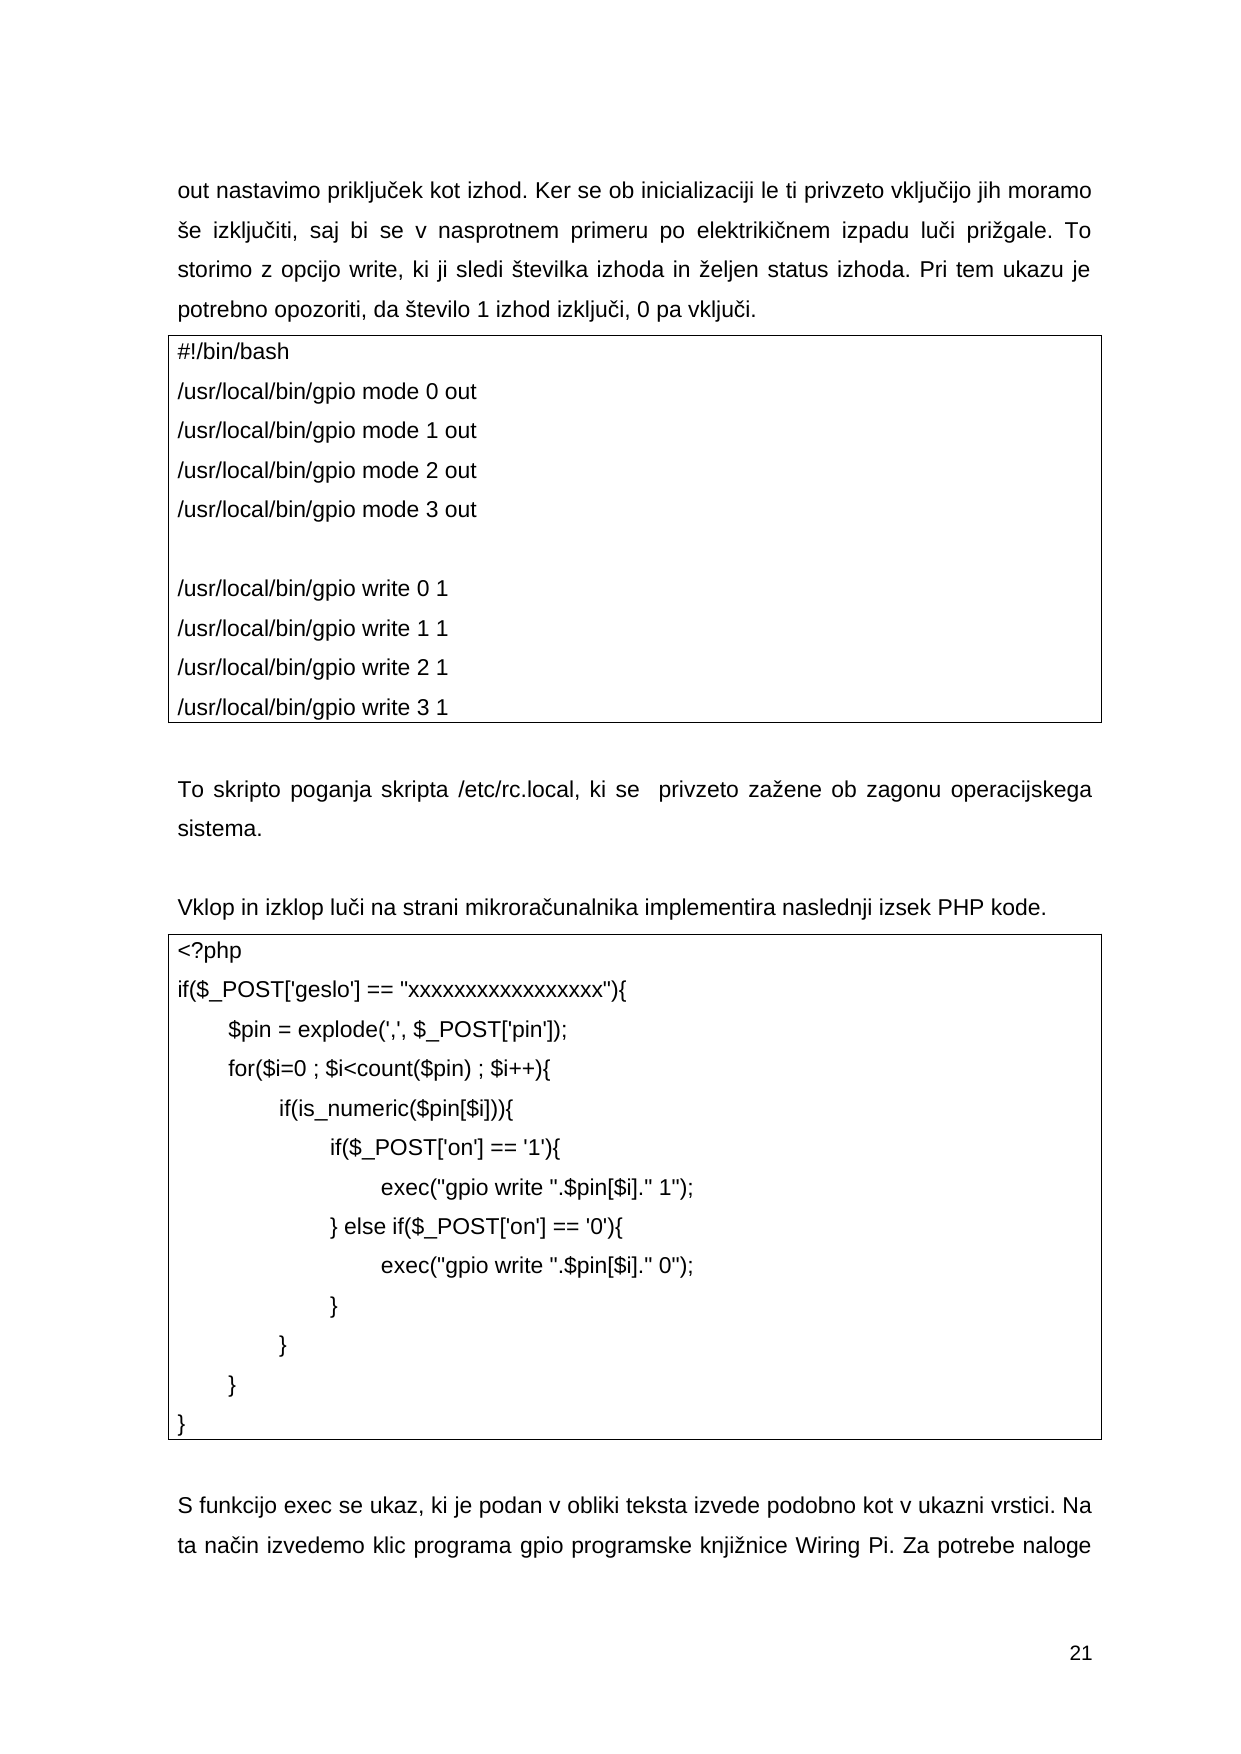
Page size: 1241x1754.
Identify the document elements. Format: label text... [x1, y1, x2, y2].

text <?php [169, 935, 1101, 963]
text } [169, 1328, 1101, 1358]
text To skripto poganja skripta /etc/rc.local, ki se privzeto zažene ob zagonu operacijskega sistema. [177, 776, 1092, 841]
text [177, 1492, 1092, 1558]
text /usr/local/bin/gpio write 1 1 [169, 611, 1101, 641]
text exec("gpio write ".$pin[$i]." 1"); [169, 1170, 1101, 1200]
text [177, 177, 1092, 322]
text #!/bin/bash [169, 336, 1101, 364]
text if(is_numeric($pin[$i])){ [169, 1091, 1101, 1121]
text /usr/local/bin/gpio mode 1 out [169, 414, 1101, 443]
text if($_POST['geslo'] == "xxxxxxxxxxxxxxxxx"){ [169, 973, 1101, 1002]
text $pin = explode(',', $_POST['pin']); [169, 1012, 1101, 1042]
text if($_POST['on'] == '1'){ [169, 1131, 1101, 1160]
text /usr/local/bin/gpio mode 2 out [169, 453, 1101, 483]
text /usr/local/bin/gpio mode 0 out [169, 374, 1101, 404]
text /usr/local/bin/gpio write 3 1 [169, 690, 1101, 722]
text for($i=0 ; $i<count($pin) ; $i++){ [169, 1052, 1101, 1081]
text /usr/local/bin/gpio write 0 1 [169, 572, 1101, 601]
text Vklop in izklop luči na strani mikroračunalnika implementira naslednji izsek PHP kode. [177, 894, 1092, 920]
text exec("gpio write ".$pin[$i]." 0"); [169, 1249, 1101, 1279]
text } [169, 1368, 1101, 1397]
text } [169, 1407, 1101, 1439]
text /usr/local/bin/gpio mode 3 out [169, 493, 1101, 522]
text } [169, 1289, 1101, 1318]
text /usr/local/bin/gpio write 2 1 [169, 651, 1101, 680]
text } else if($_POST['on'] == '0'){ [169, 1210, 1101, 1239]
